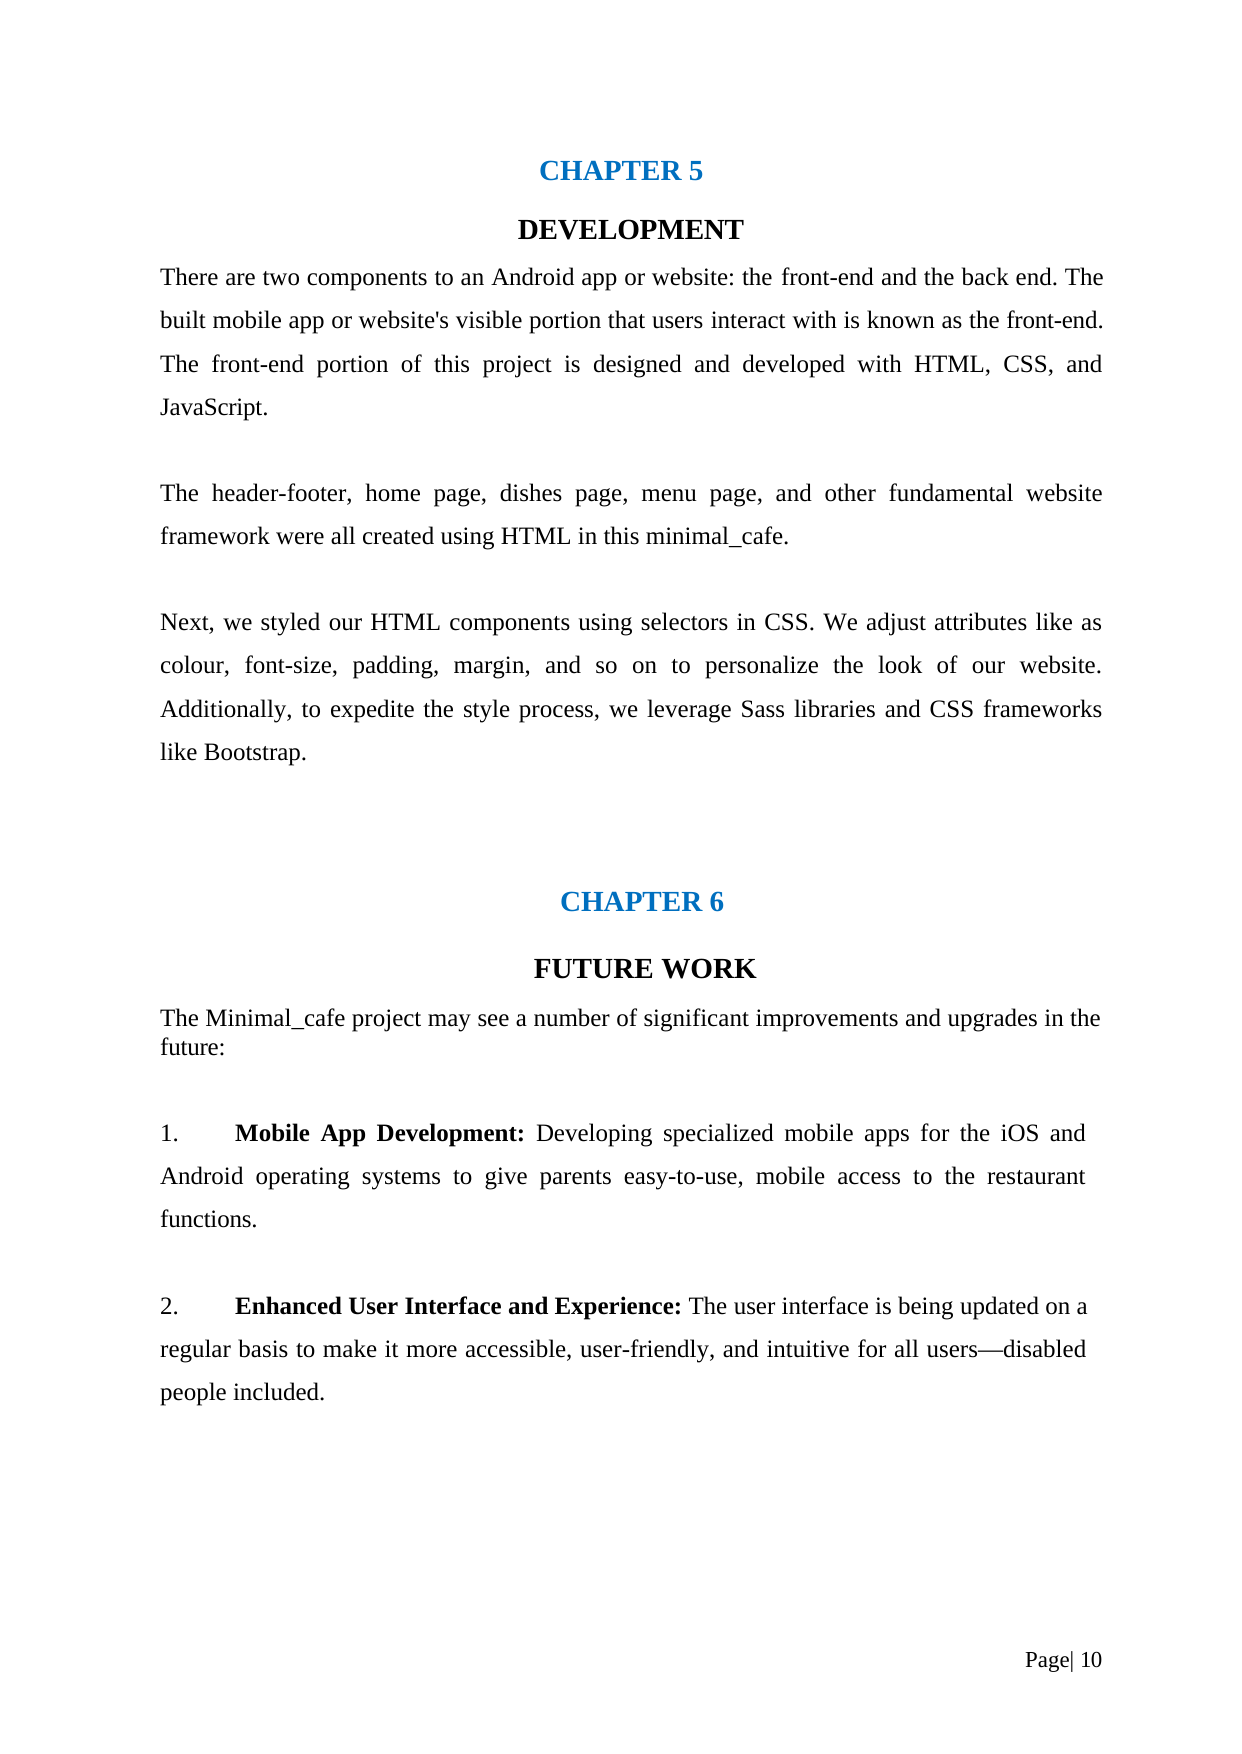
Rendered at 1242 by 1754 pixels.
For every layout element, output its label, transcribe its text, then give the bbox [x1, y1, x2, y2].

list Enhanced User Interface and Experience: The user interface is being updated on a regular basis to make it more accessible, user-friendly, and intuitive for all users—disabled people included. [160, 1291, 1088, 1406]
text The header-footer, home page, dishes page, menu page, and other fundamental website framework were all created using HTML in this minimal_cafe. [160, 478, 1104, 550]
text Next, we styled our HTML components using selectors in CSS. We adjust attributes like as colour, font-size, padding, margin, and so on to personalize the look of our website. Additionally, to expedite the style process, we leverage Sass libraries and CSS frameworks like Bootstrap. [160, 607, 1104, 766]
text The Minimal_cafe project may see a number of significant improvements and upgrades in the future: [160, 1003, 1101, 1061]
text There are two components to an Android app or website: the front-end and the back end. The built mobile app or website's visible portion that users interact with is known as the front-end. The front-end portion of this project is designed and developed with HTML, CSS, and JavaScript. [160, 262, 1104, 421]
list Mobile App Development: Developing specialized mobile apps for the iOS and Android operating systems to give parents easy-to-use, mobile access to the restaurant functions. [160, 1118, 1087, 1233]
text DEVELOPMENT [141, 212, 1121, 246]
subtitle CHAPTER 5 [122, 153, 1121, 187]
subtitle CHAPTER 6 FUTURE WORK [527, 850, 757, 985]
